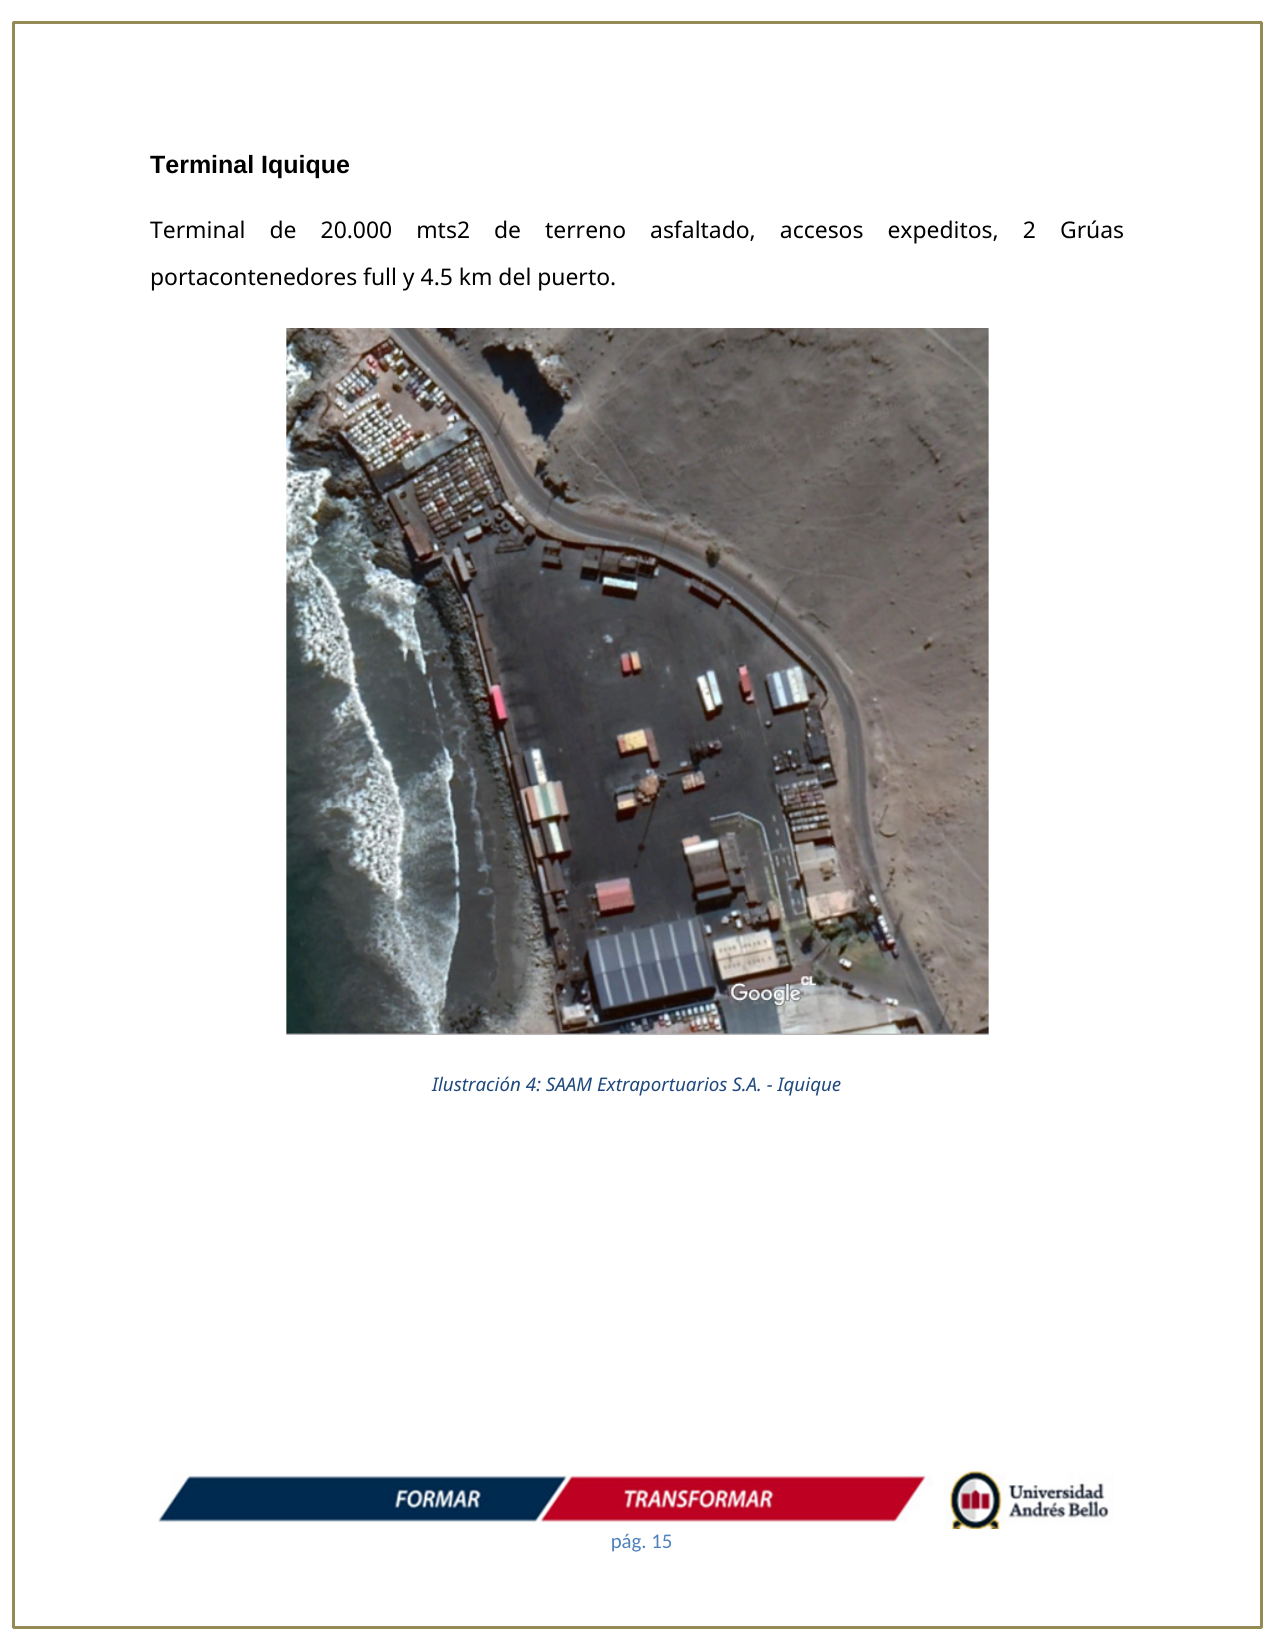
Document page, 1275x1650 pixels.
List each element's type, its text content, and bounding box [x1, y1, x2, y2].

text Terminal de 20.000 mts2 de terreno asfaltado, accesos expeditos, 2 Grúas portacontenedores full y 4.5 km del puerto. [150, 214, 1125, 292]
text Terminal Iquique [150, 150, 1125, 179]
text Ilustración 4: SAAM Extraportuarios S.A. - Iquique [150, 1071, 1125, 1097]
picture [286, 328, 989, 1035]
picture [157, 1468, 1133, 1529]
